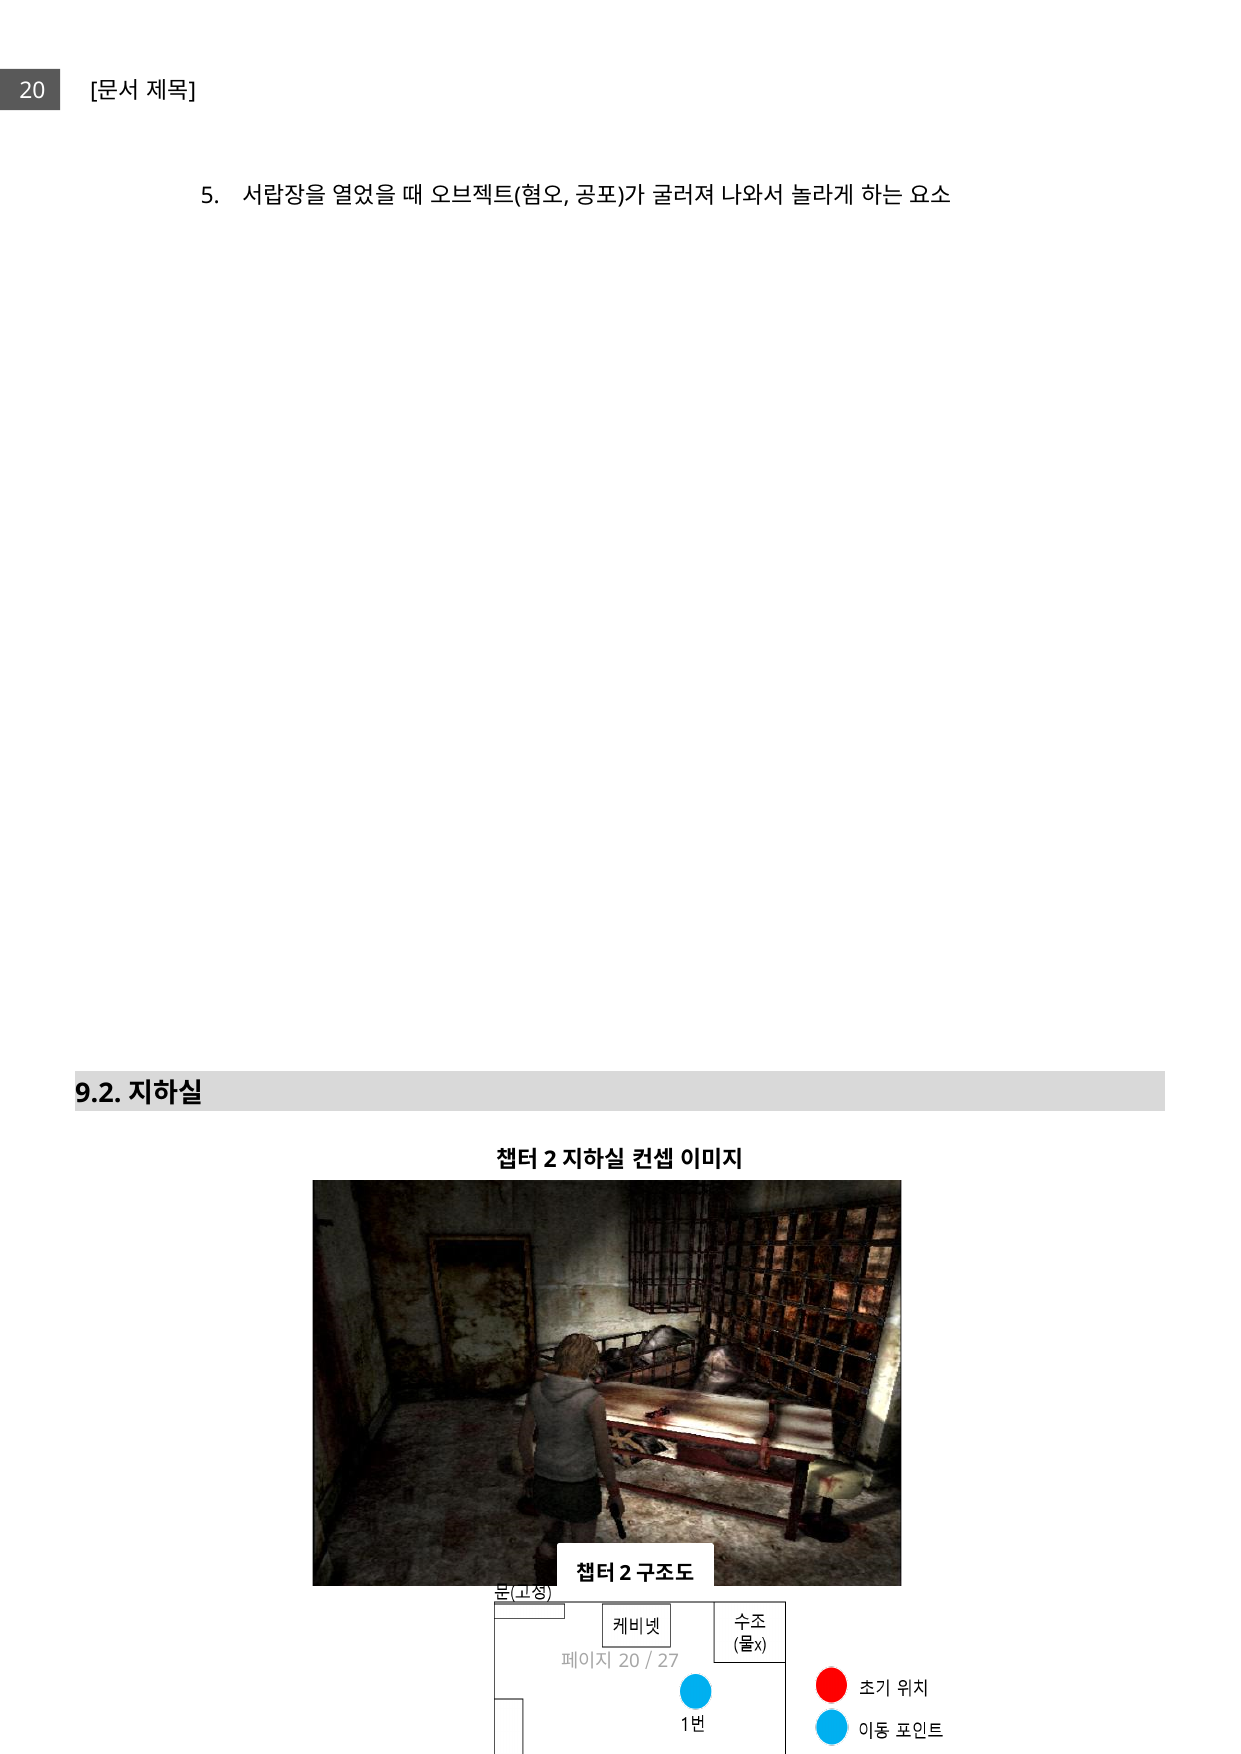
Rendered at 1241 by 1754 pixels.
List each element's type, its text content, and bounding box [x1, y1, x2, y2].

list 챕터2 지하실 컨셉 이미지 [75, 1141, 1165, 1174]
picture [312, 1180, 954, 1754]
text 지하실 [75, 1071, 1165, 1111]
list 서랍장을 열었을 때 오브젝트(혐오, 공포)가 굴러져 나와서 놀라게 하는 요소 [200, 177, 1165, 211]
